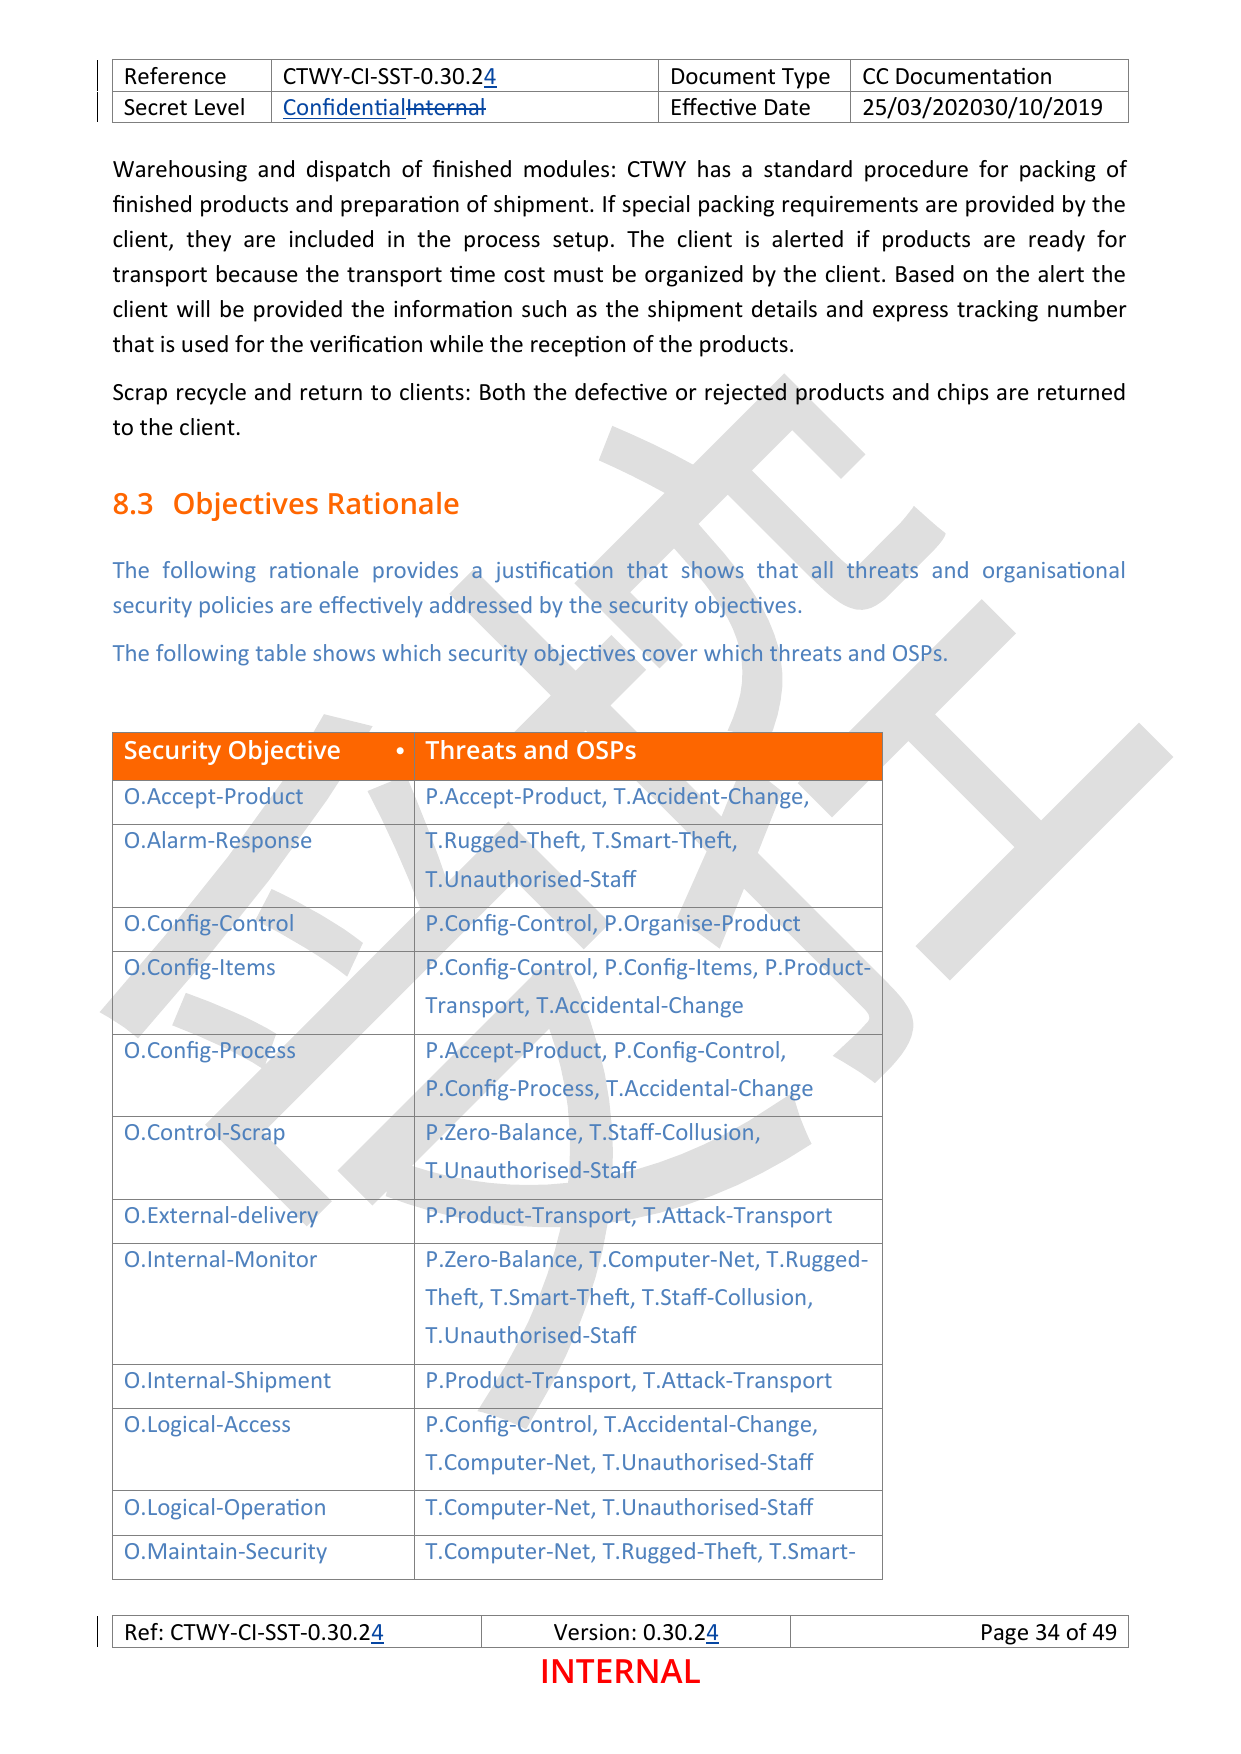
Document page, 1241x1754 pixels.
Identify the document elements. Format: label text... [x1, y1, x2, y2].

table_cell O.Internal-Shipment [113, 1365, 414, 1408]
table_cell O.Logical-Access [113, 1409, 414, 1490]
table_cell O.Maintain-Security [113, 1536, 414, 1579]
table_cell T.Computer-Net, T.Unauthorised-Staff [415, 1491, 882, 1535]
table_cell P.Product-Transport, T.Attack-Transport [415, 1365, 882, 1408]
table_cell O.Internal-Monitor [113, 1244, 414, 1363]
table_cell O.Control-Scrap [113, 1117, 414, 1198]
table_header Threats and OSPs [415, 733, 882, 780]
table_cell O.Logical-Operation [113, 1491, 414, 1535]
table_cell O.Config-Control [113, 908, 414, 951]
table_cell P.Config-Control, T.Accidental-Change, T.Computer-Net, T.Unauthorised-Staff [415, 1409, 882, 1490]
table_cell P.Zero-Balance, T.Computer-Net, T.Rugged-Theft, T.Smart-Theft, T.Staff-Collusion, T.Unauthorised-Staff [415, 1244, 882, 1363]
table_cell P.Product-Transport, T.Attack-Transport [415, 1200, 882, 1243]
table_cell T.Rugged-Theft, T.Smart-Theft, T.Unauthorised-Staff [415, 825, 882, 907]
text The following rationale provides a justification that shows that all threats and organisational security policies are effectively addressed by the security objectives. [112, 554, 1128, 620]
table_cell P.Zero-Balance, T.Staff-Collusion, T.Unauthorised-Staff [415, 1117, 882, 1198]
table_cell P.Config-Control, P.Organise-Product [415, 908, 882, 951]
table_cell O.Accept-Product [113, 781, 414, 824]
table_cell P.Accept-Product, P.Config-Control, P.Config-Process, T.Accidental-Change [415, 1035, 882, 1116]
table_cell O.External-delivery [113, 1200, 414, 1243]
text Warehousing and dispatch of finished modules: CTWY has a standard procedure for packing of finished products and preparation of shipment. If special packing requirements are provided by the client, they are included in the process setup. The client is alerted if products are ready for transport because the transport time cost must be organized by the client. Based on the alert the client will be provided the information such as the shipment details and express tracking number that is used for the verification while the reception of the products. [112, 154, 1128, 359]
text The following table shows which security objectives cover which threats and OSPs. [112, 637, 1128, 667]
table_cell O.Config-Process [113, 1035, 414, 1116]
title Objectives Rationale [112, 484, 1128, 523]
table_cell P.Config-Control, P.Config-Items, P.Product-Transport, T.Accidental-Change [415, 952, 882, 1033]
table_cell O.Config-Items [113, 952, 414, 1033]
table_cell O.Alarm-Response [113, 825, 414, 907]
table_header Security Objective [113, 733, 414, 780]
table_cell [415, 1536, 882, 1579]
text Scrap recycle and return to clients: Both the defective or rejected products and chips are returned to the client. [112, 376, 1128, 442]
table_cell P.Accept-Product, T.Accident-Change, [415, 781, 882, 824]
